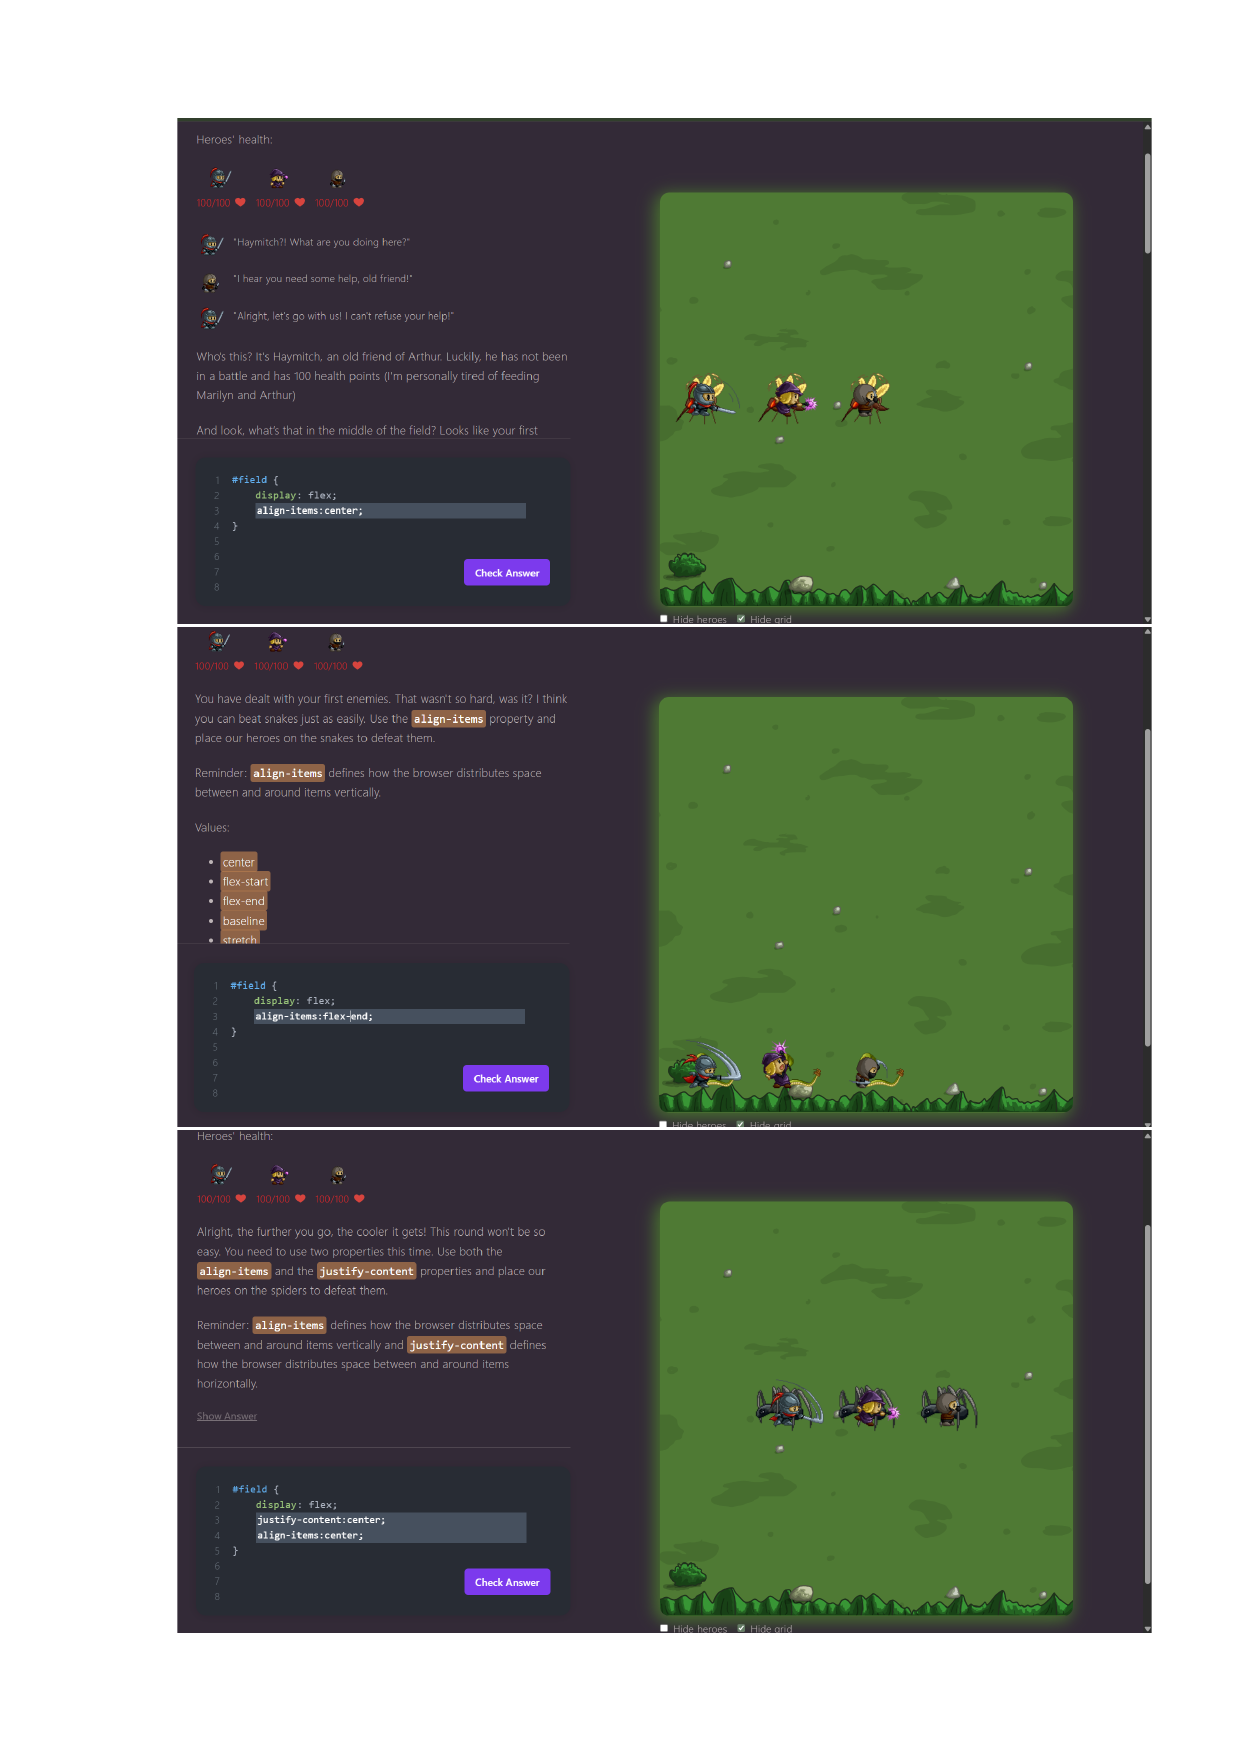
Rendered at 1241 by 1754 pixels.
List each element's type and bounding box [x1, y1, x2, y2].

picture [177, 1130, 1152, 1633]
picture [177, 627, 1152, 1127]
picture [177, 118, 1152, 624]
